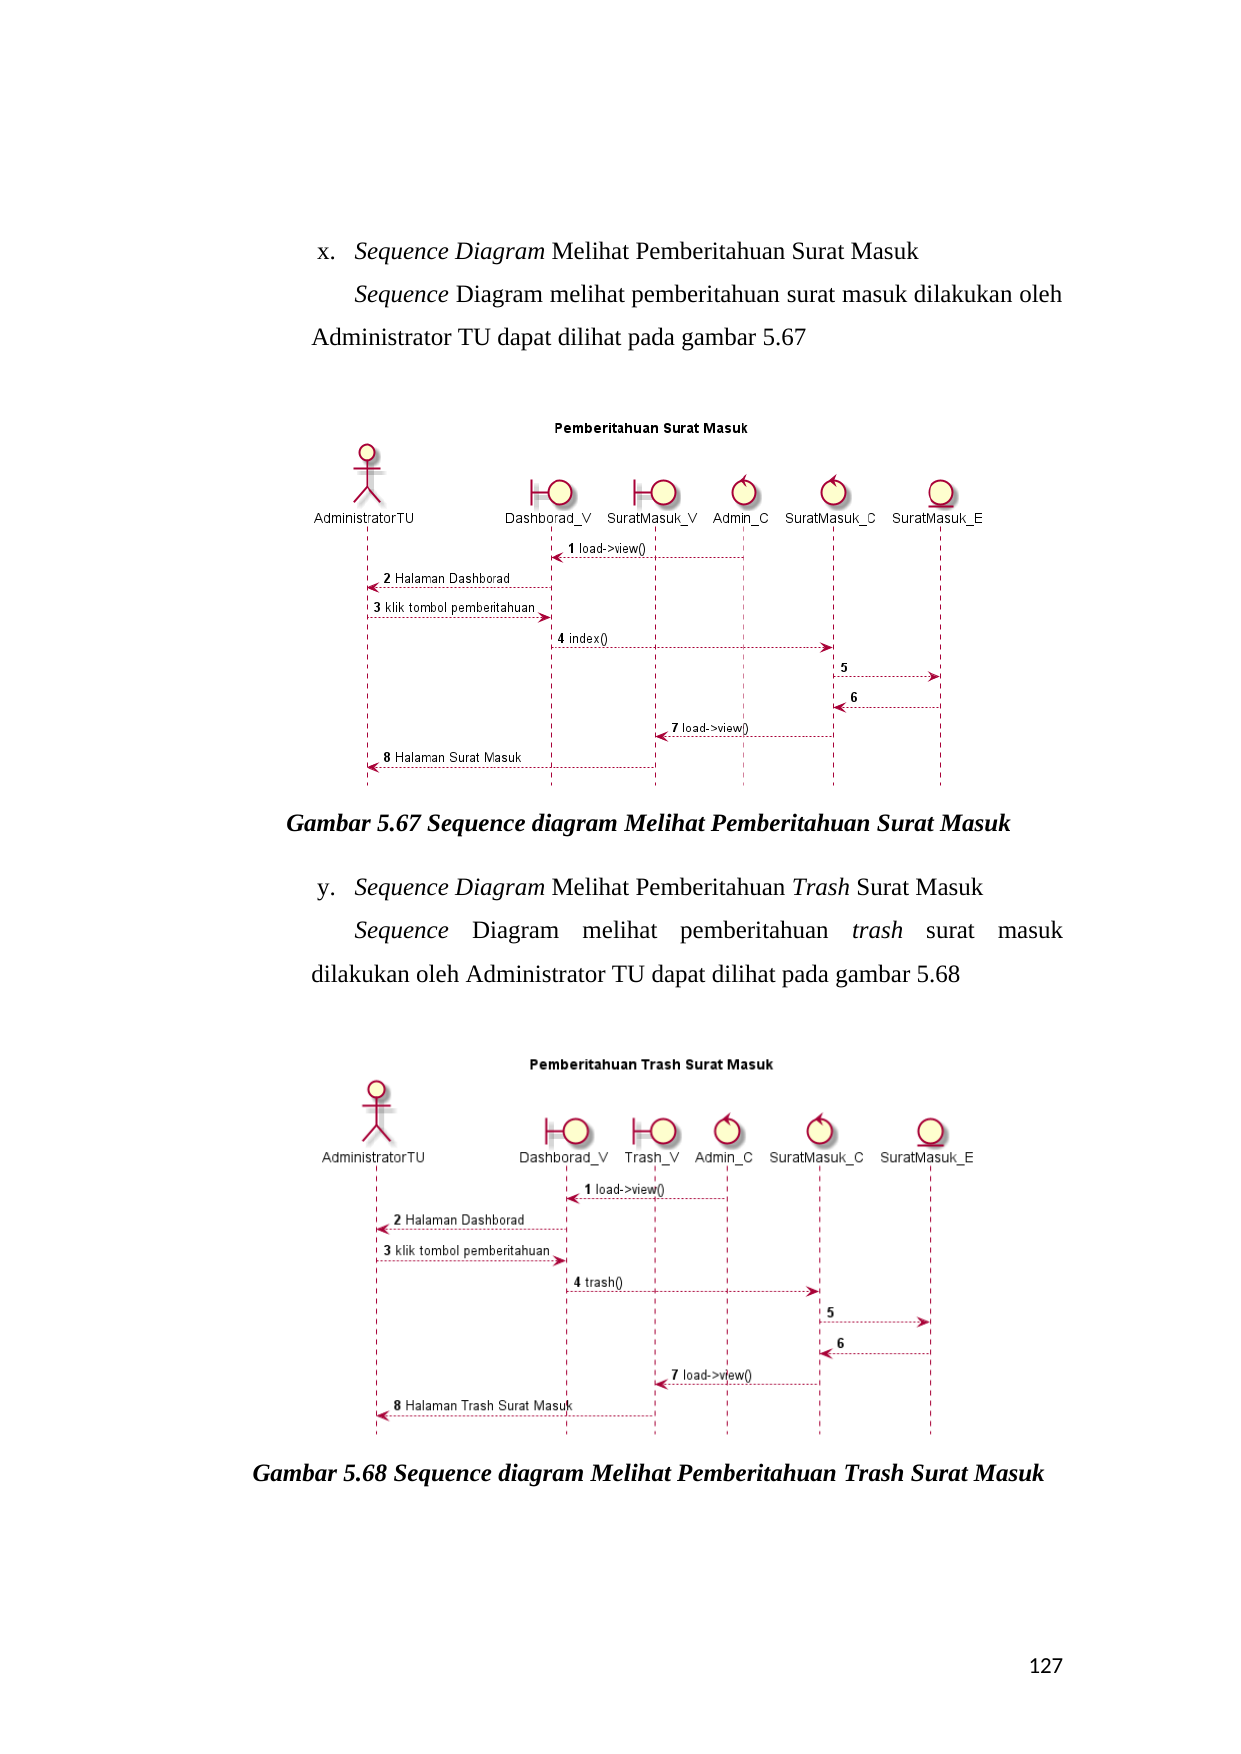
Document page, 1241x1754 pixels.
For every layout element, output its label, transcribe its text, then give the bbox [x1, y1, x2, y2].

list Sequence Diagram melihat pemberitahuan surat masuk dilakukan oleh Administrator TU dapat dilihat pada gambar 5.67 [311, 279, 1063, 351]
list Sequence Diagram Melihat Pemberitahuan Surat Masuk [317, 236, 1063, 265]
text Gambar 5.67 Sequence diagram Melihat Pemberitahuan Surat Masuk [236, 808, 1063, 837]
picture [307, 408, 993, 795]
list Sequence Diagram melihat pemberitahuan trash surat masuk dilakukan oleh Administrator TU dapat dilihat pada gambar 5.68 [311, 916, 1063, 987]
list Sequence Diagram Melihat Pemberitahuan Trash Surat Masuk [317, 872, 1063, 901]
picture [314, 1045, 985, 1445]
text Gambar 5.68 Sequence diagram Melihat Pemberitahuan Trash Surat Masuk [236, 1458, 1063, 1487]
